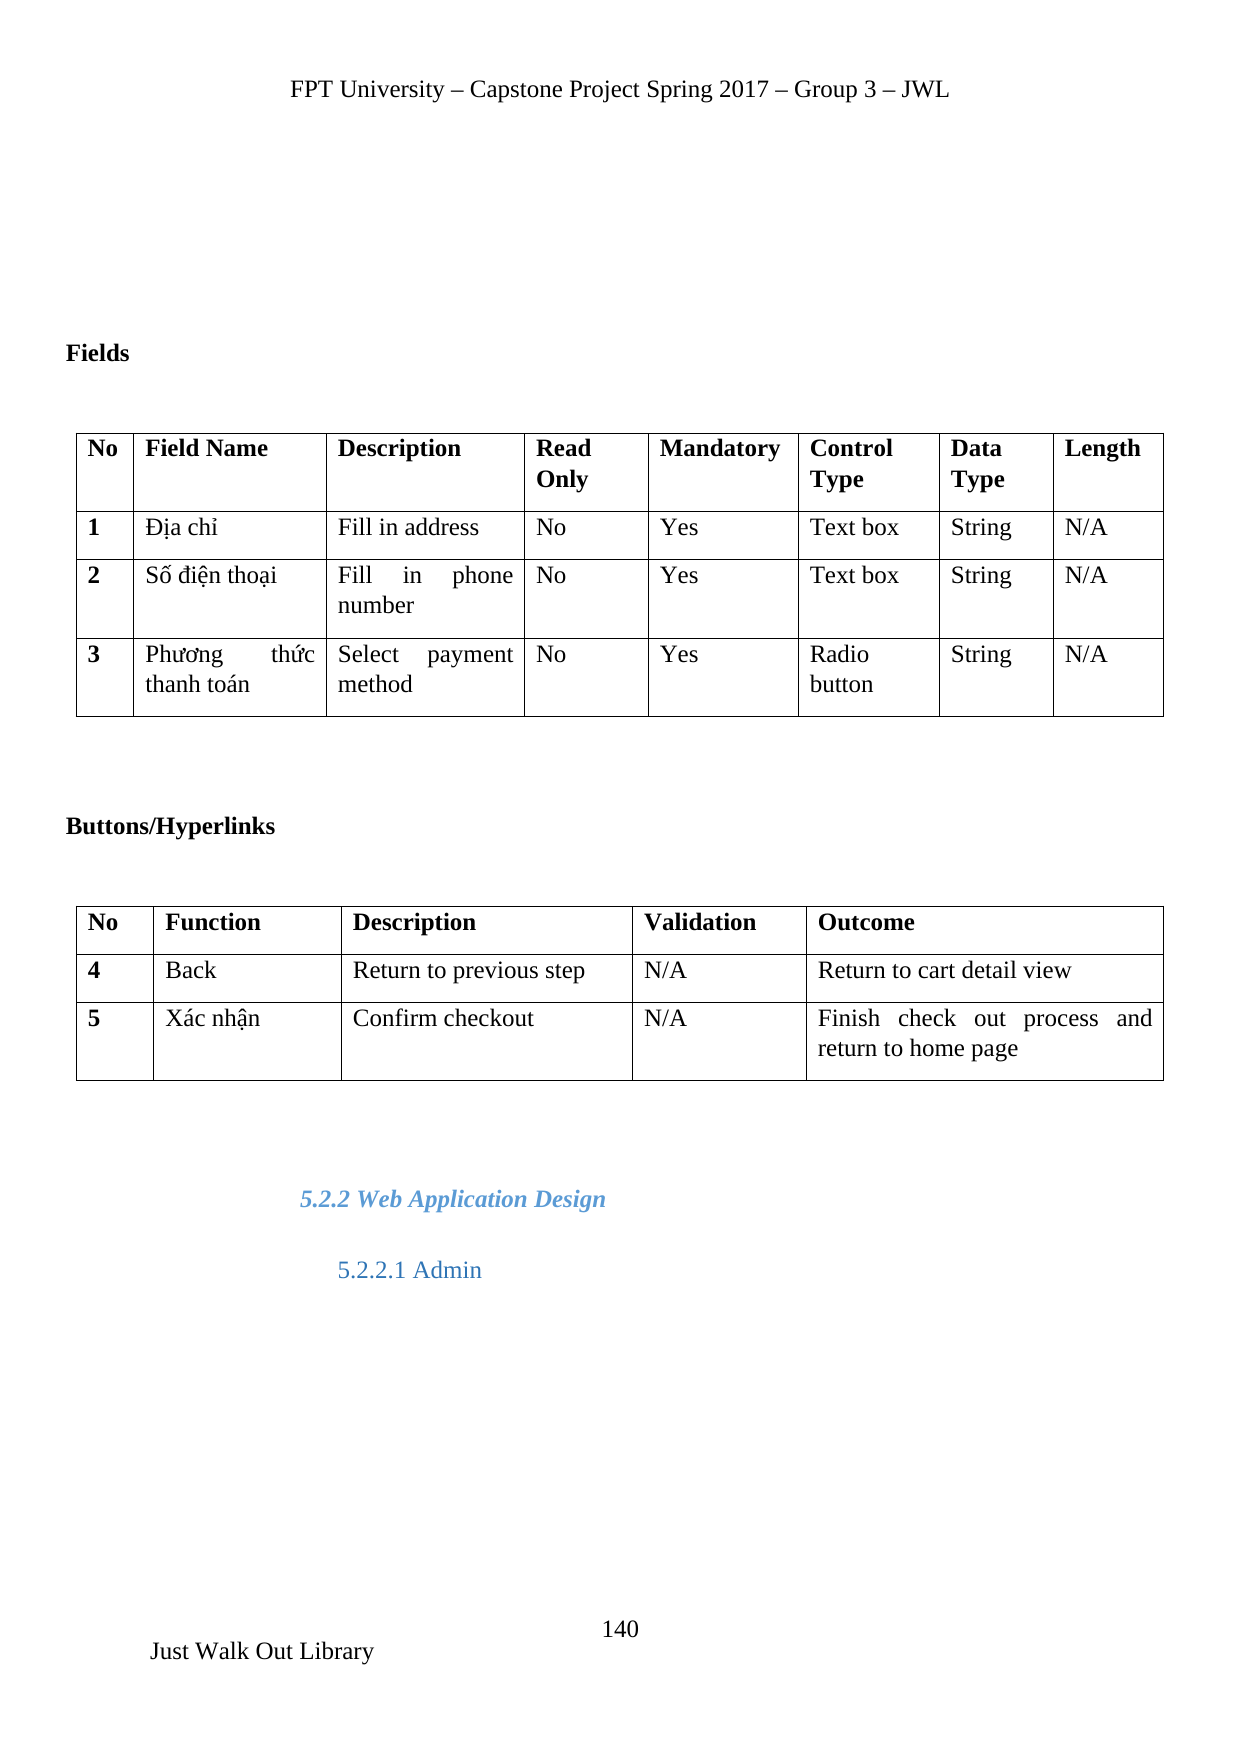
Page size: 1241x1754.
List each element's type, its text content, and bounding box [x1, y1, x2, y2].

text Fields [66, 338, 1090, 367]
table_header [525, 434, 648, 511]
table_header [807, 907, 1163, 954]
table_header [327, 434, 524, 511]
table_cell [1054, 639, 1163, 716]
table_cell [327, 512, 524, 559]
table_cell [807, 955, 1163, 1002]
subtitle Web Application Design [300, 1184, 1090, 1213]
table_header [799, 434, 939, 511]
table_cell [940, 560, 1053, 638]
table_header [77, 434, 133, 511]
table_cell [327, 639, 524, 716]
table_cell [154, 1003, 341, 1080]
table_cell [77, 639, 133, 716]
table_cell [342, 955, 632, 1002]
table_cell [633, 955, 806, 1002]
subtitle Admin [337, 1255, 1090, 1284]
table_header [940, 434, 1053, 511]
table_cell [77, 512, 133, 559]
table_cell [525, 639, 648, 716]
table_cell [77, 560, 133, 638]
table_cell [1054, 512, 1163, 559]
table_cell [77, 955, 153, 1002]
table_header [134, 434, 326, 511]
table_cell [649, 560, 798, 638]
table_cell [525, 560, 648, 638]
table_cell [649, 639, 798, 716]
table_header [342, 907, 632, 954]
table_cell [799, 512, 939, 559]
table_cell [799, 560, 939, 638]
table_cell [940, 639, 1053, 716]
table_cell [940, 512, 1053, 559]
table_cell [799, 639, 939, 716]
text Buttons/Hyperlinks [66, 811, 1090, 840]
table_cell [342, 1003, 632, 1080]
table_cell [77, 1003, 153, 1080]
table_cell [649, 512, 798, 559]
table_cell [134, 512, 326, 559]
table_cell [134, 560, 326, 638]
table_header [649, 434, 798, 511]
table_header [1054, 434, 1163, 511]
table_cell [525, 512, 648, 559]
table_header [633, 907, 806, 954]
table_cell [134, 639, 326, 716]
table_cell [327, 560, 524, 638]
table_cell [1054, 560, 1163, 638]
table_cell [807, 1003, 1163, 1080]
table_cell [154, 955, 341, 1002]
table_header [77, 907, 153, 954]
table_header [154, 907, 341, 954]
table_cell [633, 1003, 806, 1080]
